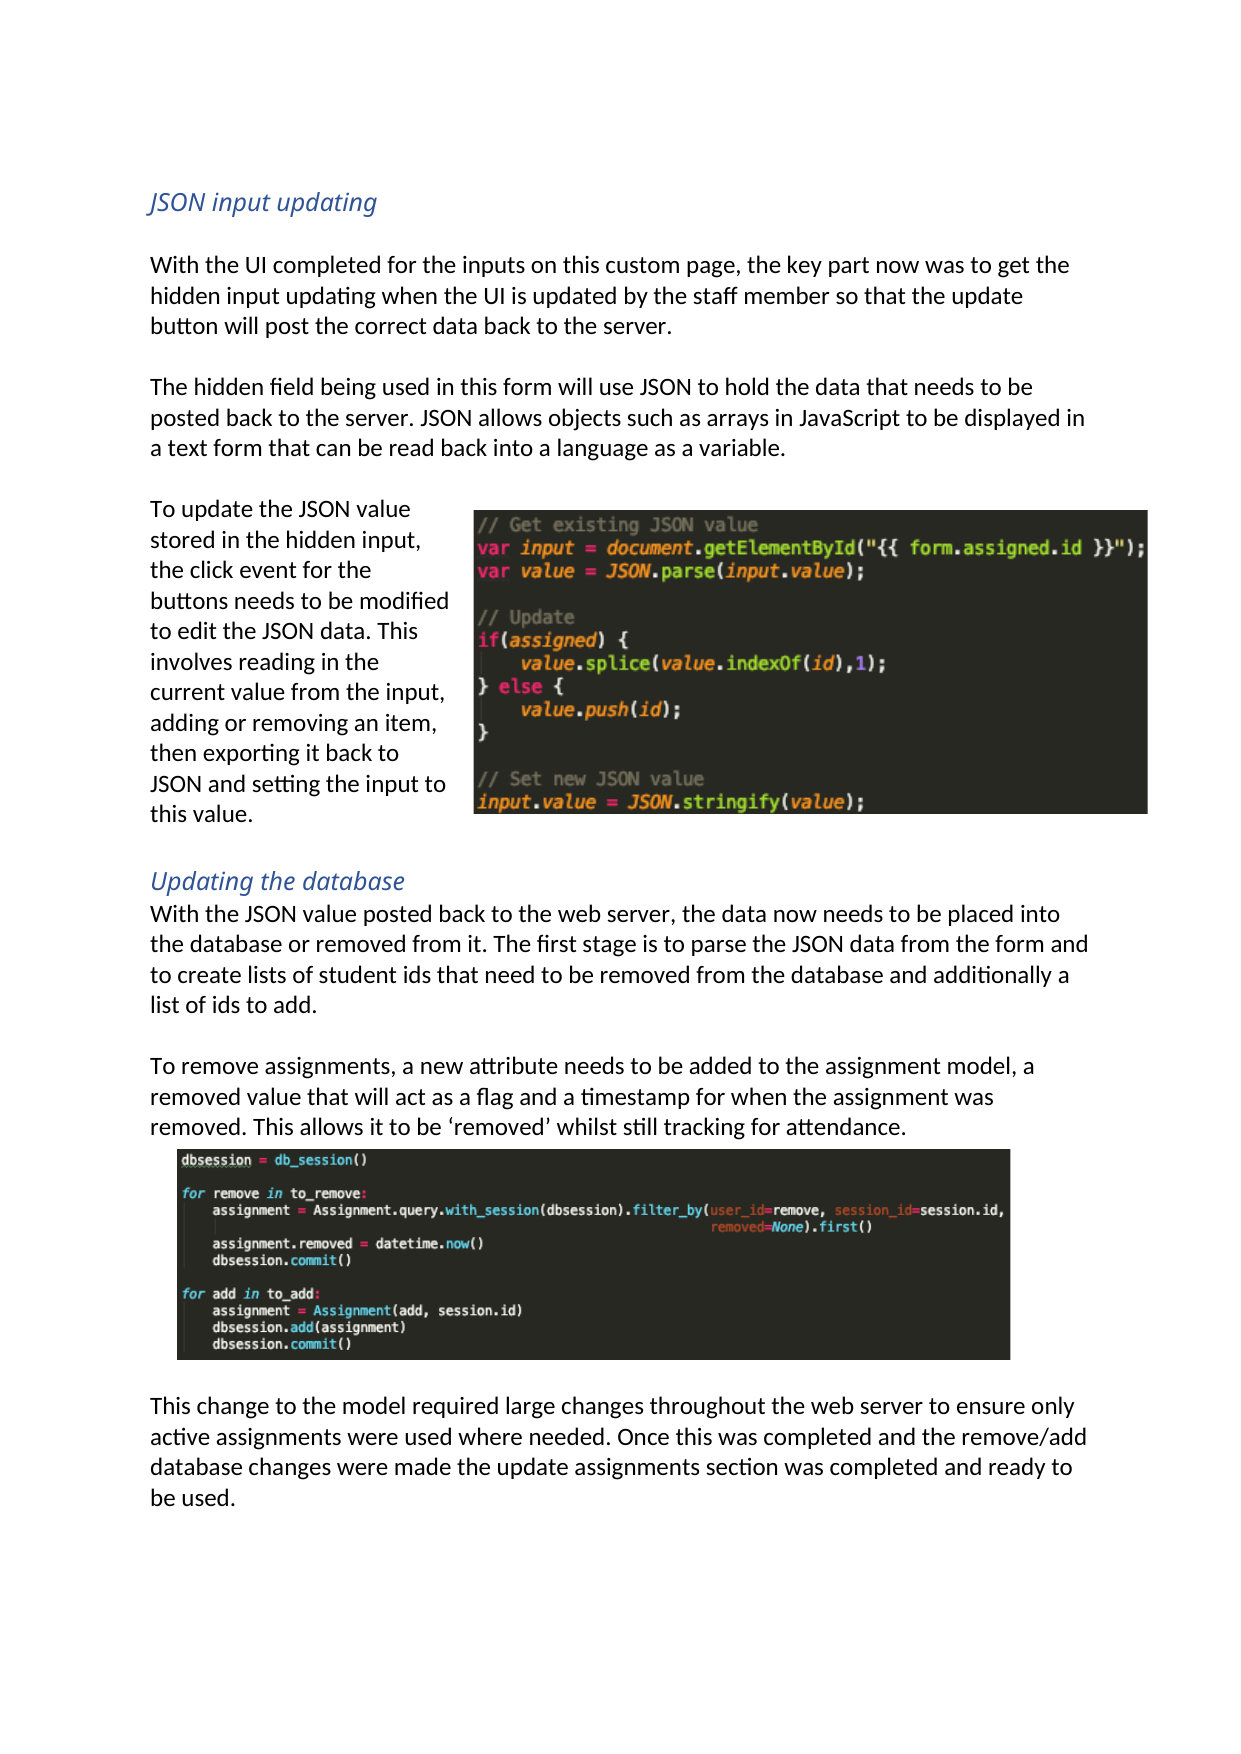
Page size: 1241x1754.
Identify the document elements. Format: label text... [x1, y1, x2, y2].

picture [177, 1149, 1011, 1360]
text With the JSON value posted back to the web server, the data now needs to be placed into the database or removed from it. The first stage is to parse the JSON data from the form and to create lists of student ids that need to be removed from the database and additionally a list of ids to add. [150, 898, 1090, 1020]
subtitle JSON input updating [150, 185, 1090, 219]
text The hidden field being used in this form will use JSON to hold the data that needs to be posted back to the server. JSON allows objects such as arrays in JavaScript to be displayed in a text form that can be read back into a language as a variable. [150, 371, 1090, 463]
subtitle Updating the database [150, 864, 1090, 898]
text This change to the model required large changes throughout the web server to ensure only active assignments were used where needed. Once this was completed and the remove/add database changes were made the update assignments section was completed and ready to be used. [150, 1390, 1090, 1512]
text With the UI completed for the inputs on this custom page, the key part now was to get the hidden input updating when the UI is updated by the staff member so that the update button will post the correct data back to the server. [150, 249, 1090, 341]
text To remove assignments, a new attribute needs to be added to the assignment model, a removed value that will act as a flag and a timestamp for when the assignment was removed. This allows it to be ‘removed’ whilst still tracking for attendance. [150, 1051, 1090, 1142]
picture [473, 510, 1148, 814]
